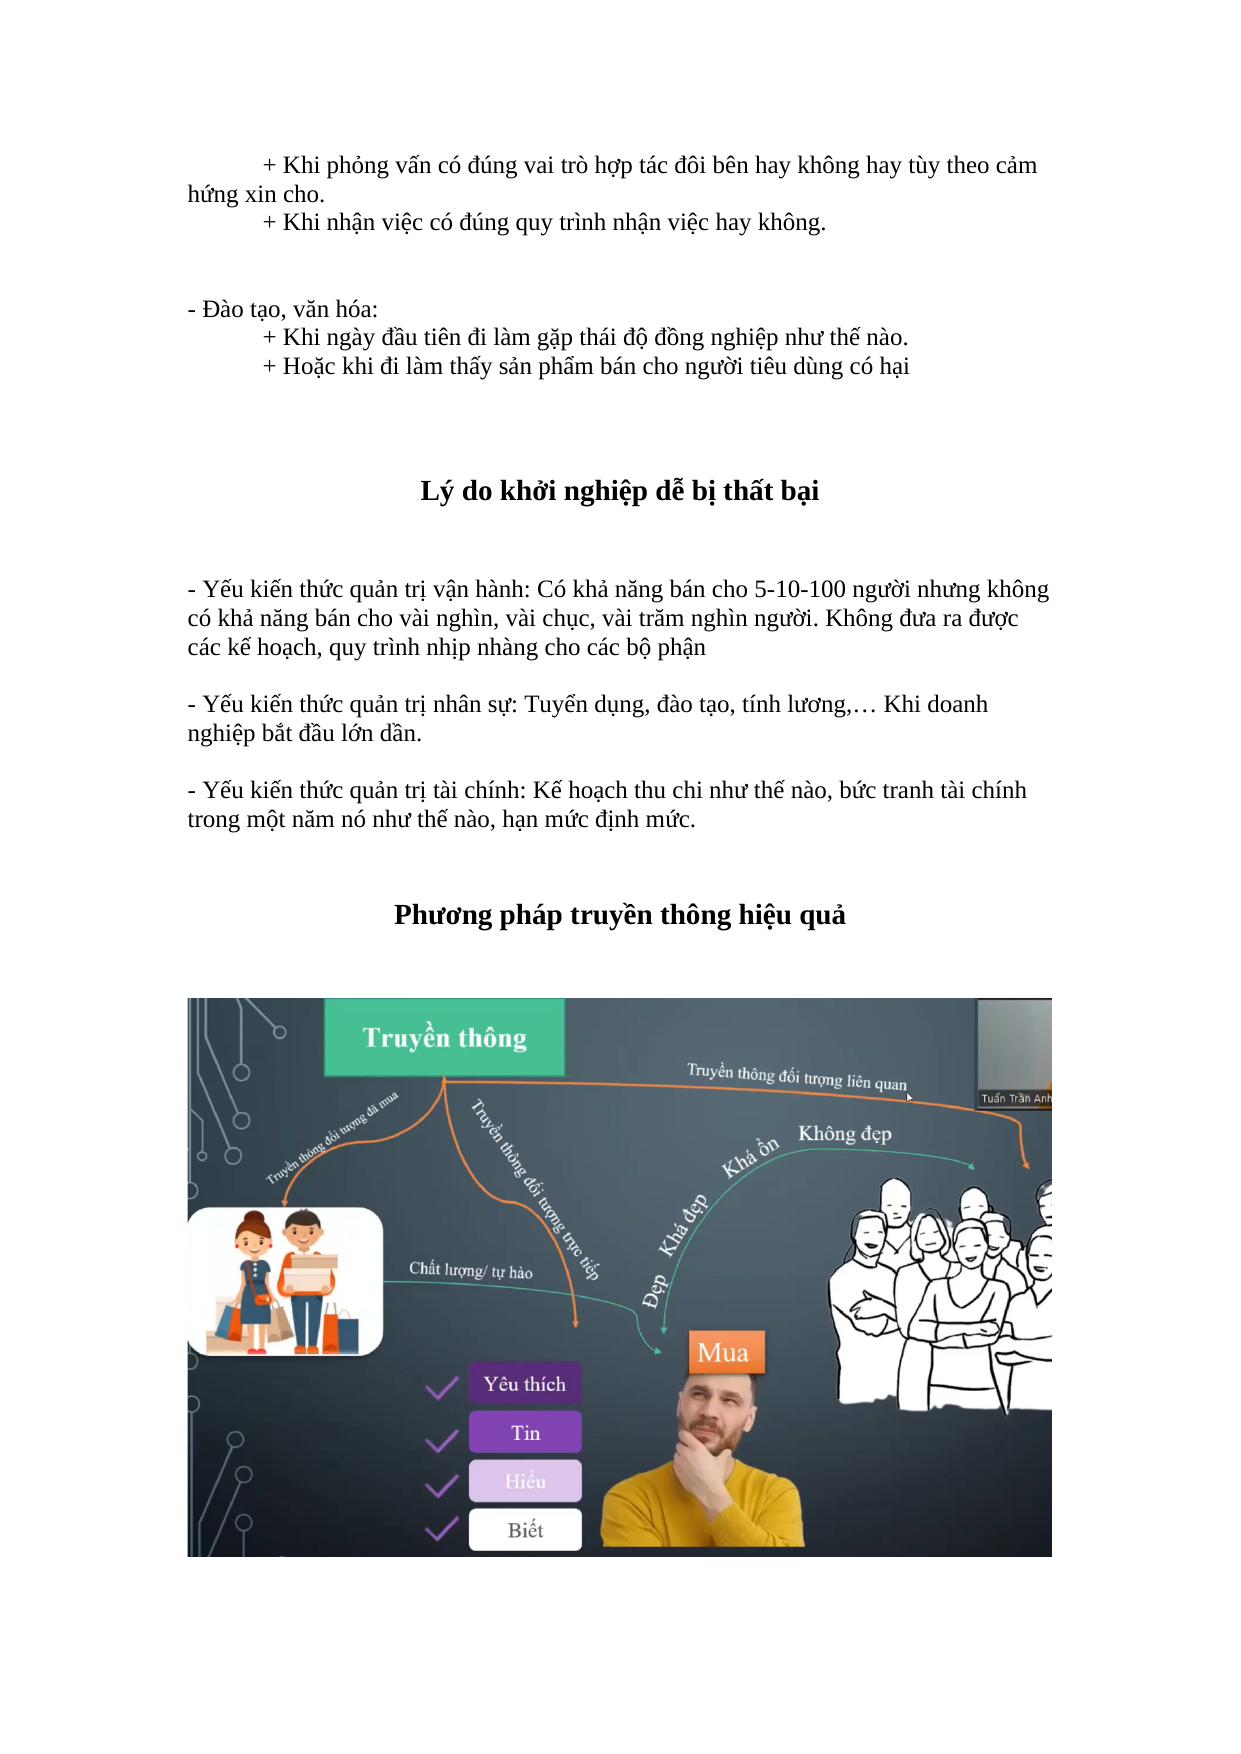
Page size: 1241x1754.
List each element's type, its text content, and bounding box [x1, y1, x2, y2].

subtitle Lý do khởi nghiệp dễ bị thất bại [187, 473, 1053, 506]
subtitle Phương pháp truyền thông hiệu quả [187, 897, 1053, 931]
text - Yếu kiến thức quản trị nhân sự: Tuyển dụng, đào tạo, tính lương,… Khi doanh nghiệp bắt đầu lớn dần. [187, 689, 1053, 747]
list + Khi phỏng vấn có đúng vai trò hợp tác đôi bên hay không hay tùy theo cảm hứng xin cho. [187, 150, 1053, 207]
text - Yếu kiến thức quản trị vận hành: Có khả năng bán cho 5-10-100 người nhưng không có khả năng bán cho vài nghìn, vài chục, vài trăm nghìn người. Không đưa ra được các kế hoạch, quy trình nhịp nhàng cho các bộ phận [187, 574, 1053, 661]
list + Khi ngày đầu tiên đi làm gặp thái độ đồng nghiệp như thế nào. [187, 322, 1053, 351]
text - Yếu kiến thức quản trị tài chính: Kế hoạch thu chi như thế nào, bức tranh tài chính trong một năm nó như thế nào, hạn mức định mức. [187, 776, 1053, 833]
list + Khi nhận việc có đúng quy trình nhận việc hay không. [187, 207, 1053, 236]
list - Đào tạo, văn hóa: [187, 294, 1053, 322]
list + Hoặc khi đi làm thấy sản phẩm bán cho người tiêu dùng có hại [187, 351, 1053, 380]
picture [187, 998, 1052, 1557]
